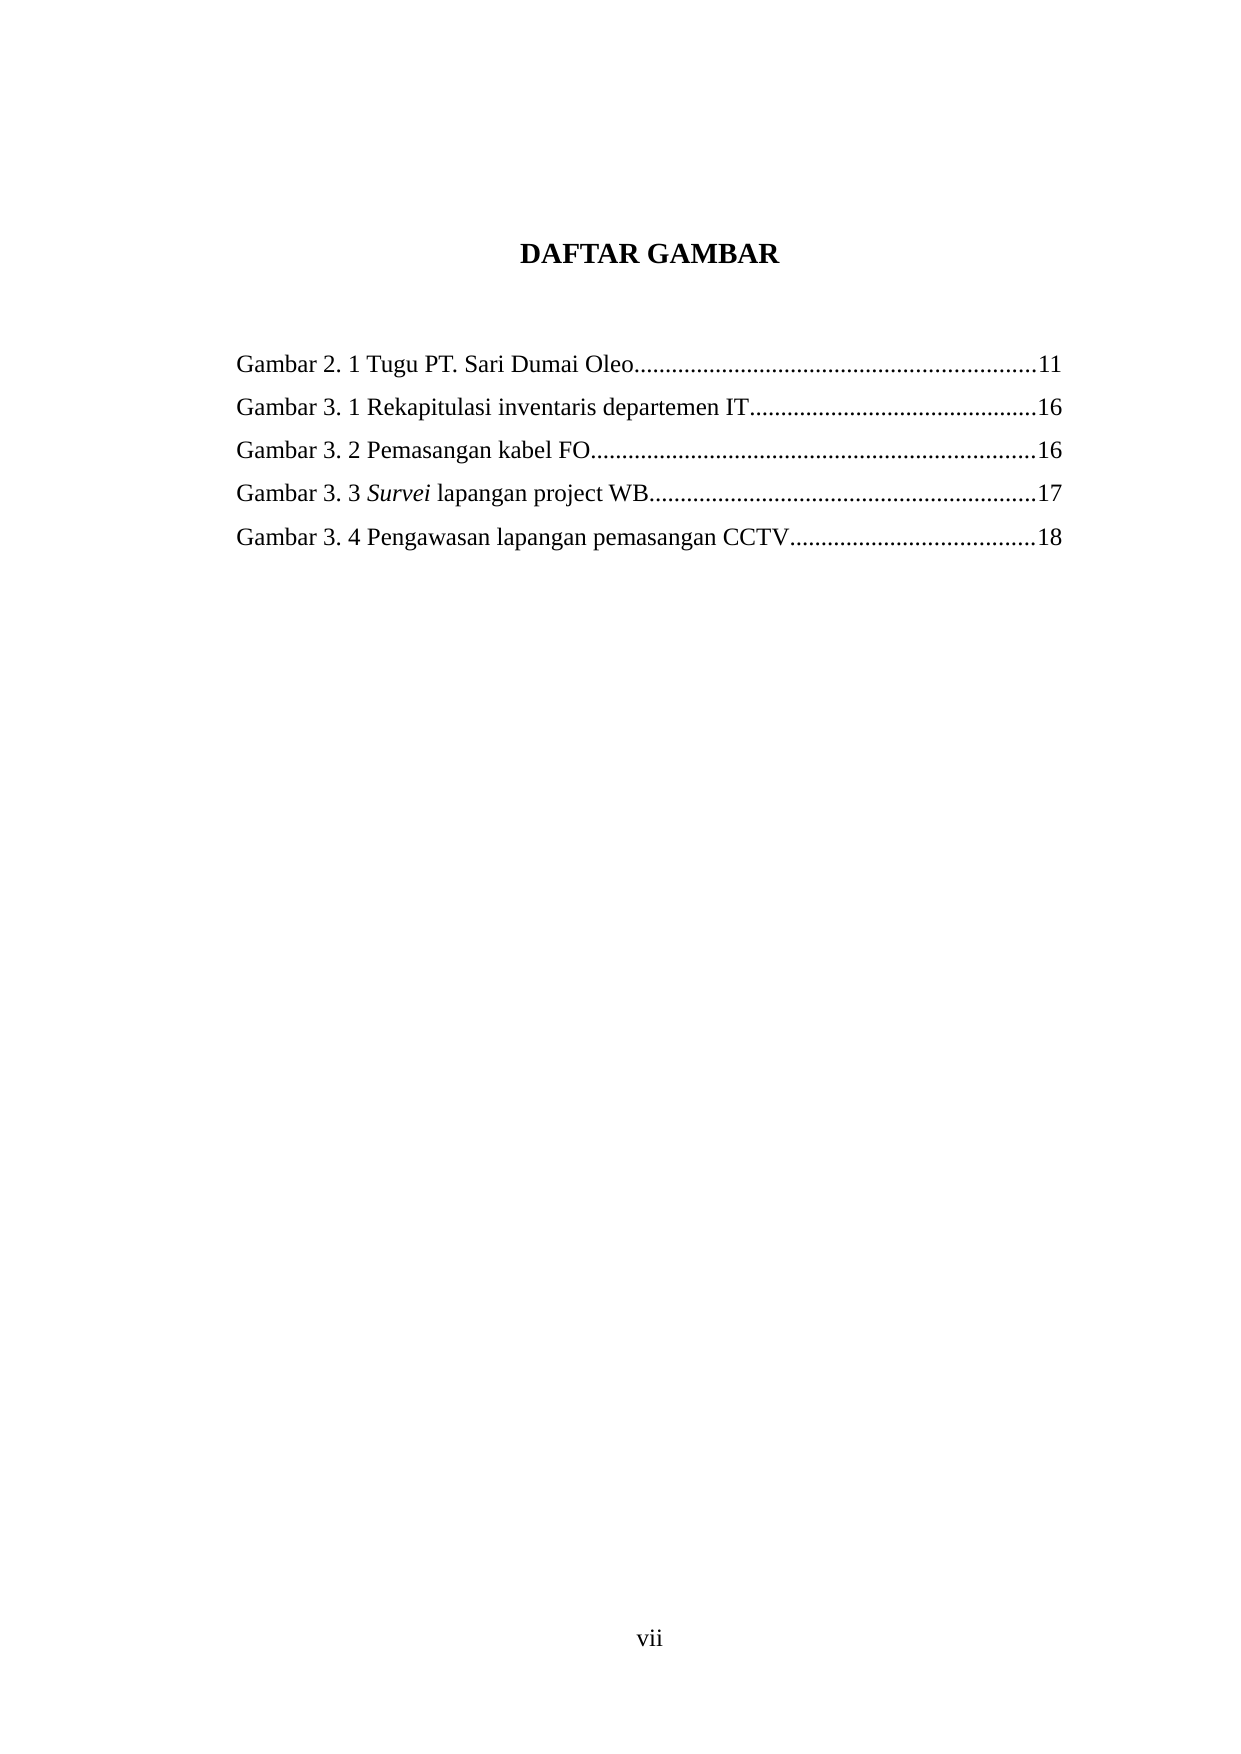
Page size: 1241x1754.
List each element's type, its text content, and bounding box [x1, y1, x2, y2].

text Gambar 3. 2 Pemasangan kabel FO 16 [236, 435, 1063, 464]
subtitle DAFTAR GAMBAR [236, 236, 1063, 270]
text Gambar 3. 4 Pengawasan lapangan pemasangan CCTV 18 [236, 522, 1063, 550]
text Gambar 3. 1 Rekapitulasi inventaris departemen IT 16 [236, 392, 1063, 421]
text Gambar 3. 3 Survei lapangan project WB 17 [236, 478, 1063, 507]
